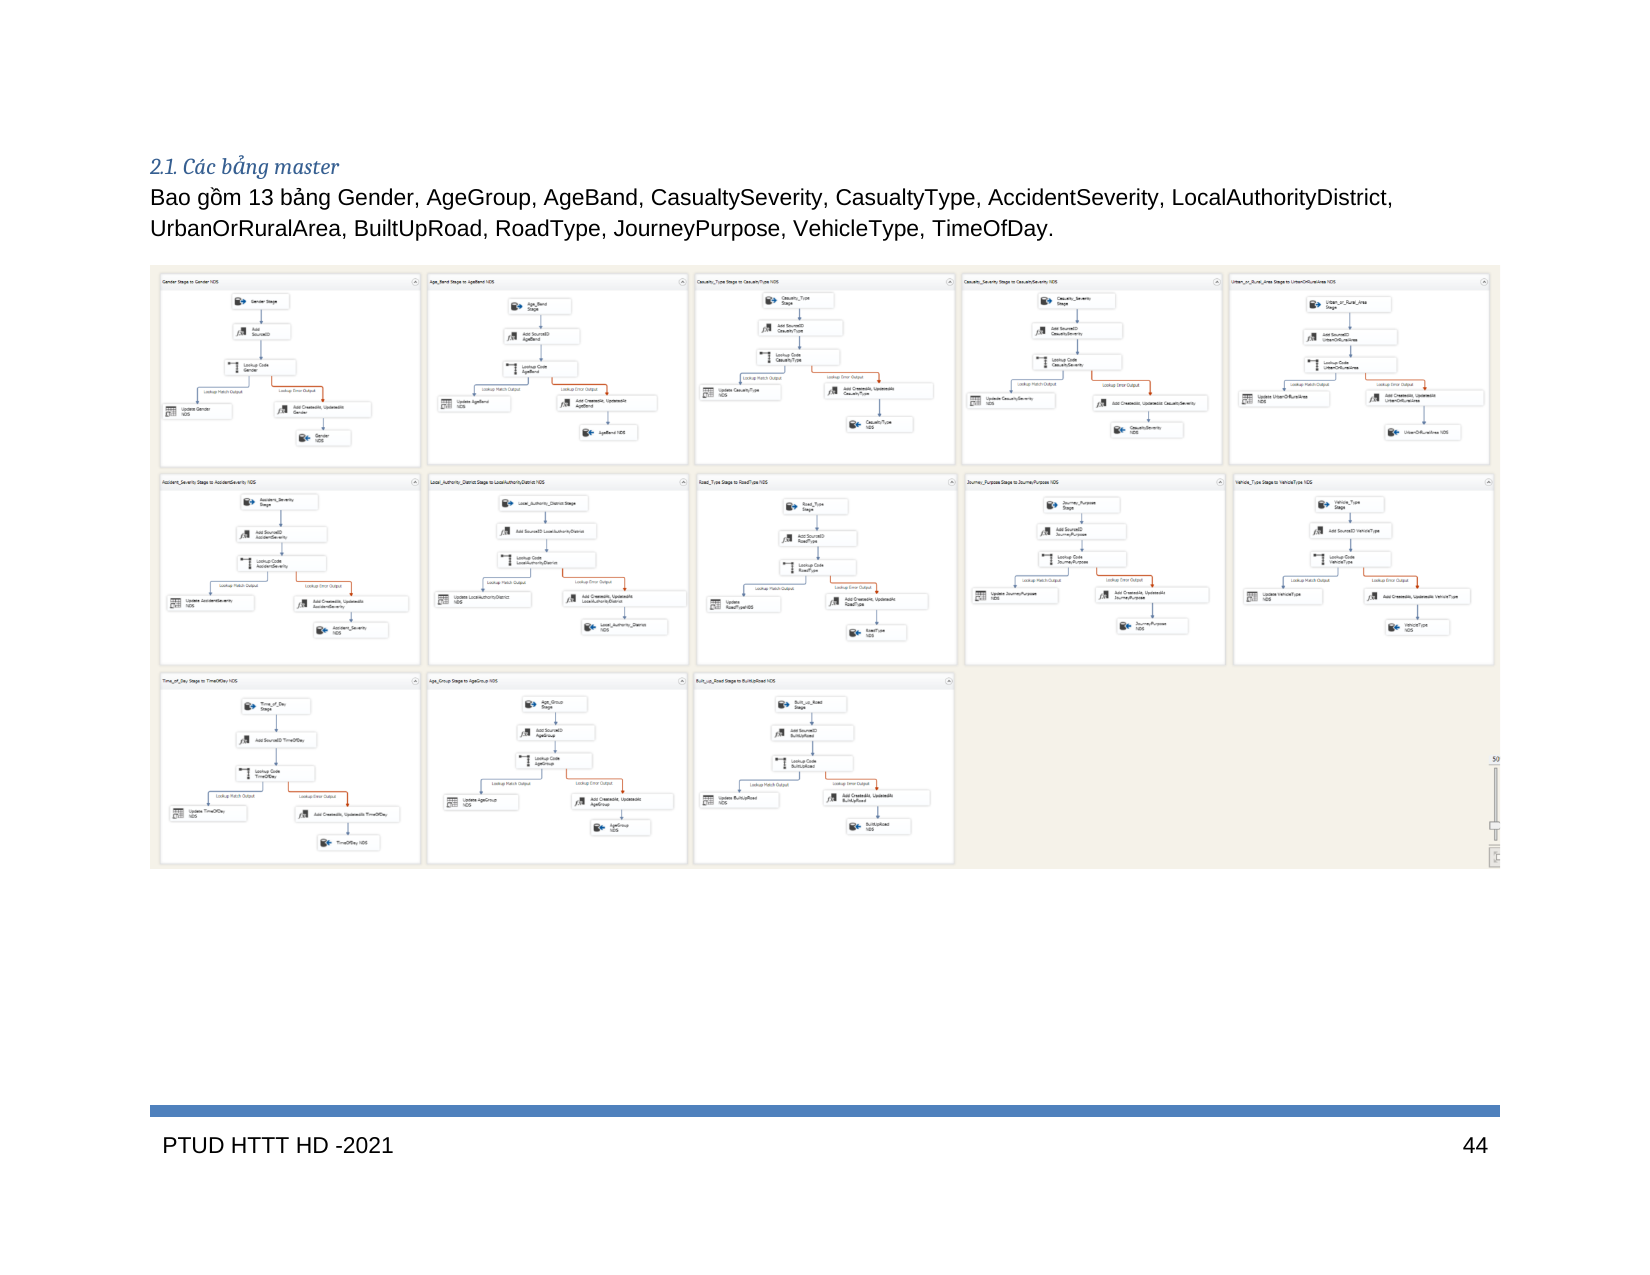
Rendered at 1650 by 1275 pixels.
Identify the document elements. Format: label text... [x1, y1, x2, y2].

text Bao gồm 13 bảng Gender, AgeGroup, AgeBand, CasualtySeverity, CasualtyType, AccidentSeverity, LocalAuthorityDistrict, UrbanOrRuralArea, BuiltUpRoad, RoadType, JourneyPurpose, VehicleType, TimeOfDay. [150, 184, 1500, 241]
subtitle 2.1. Các bảng master [150, 154, 1500, 181]
picture [150, 265, 1500, 869]
